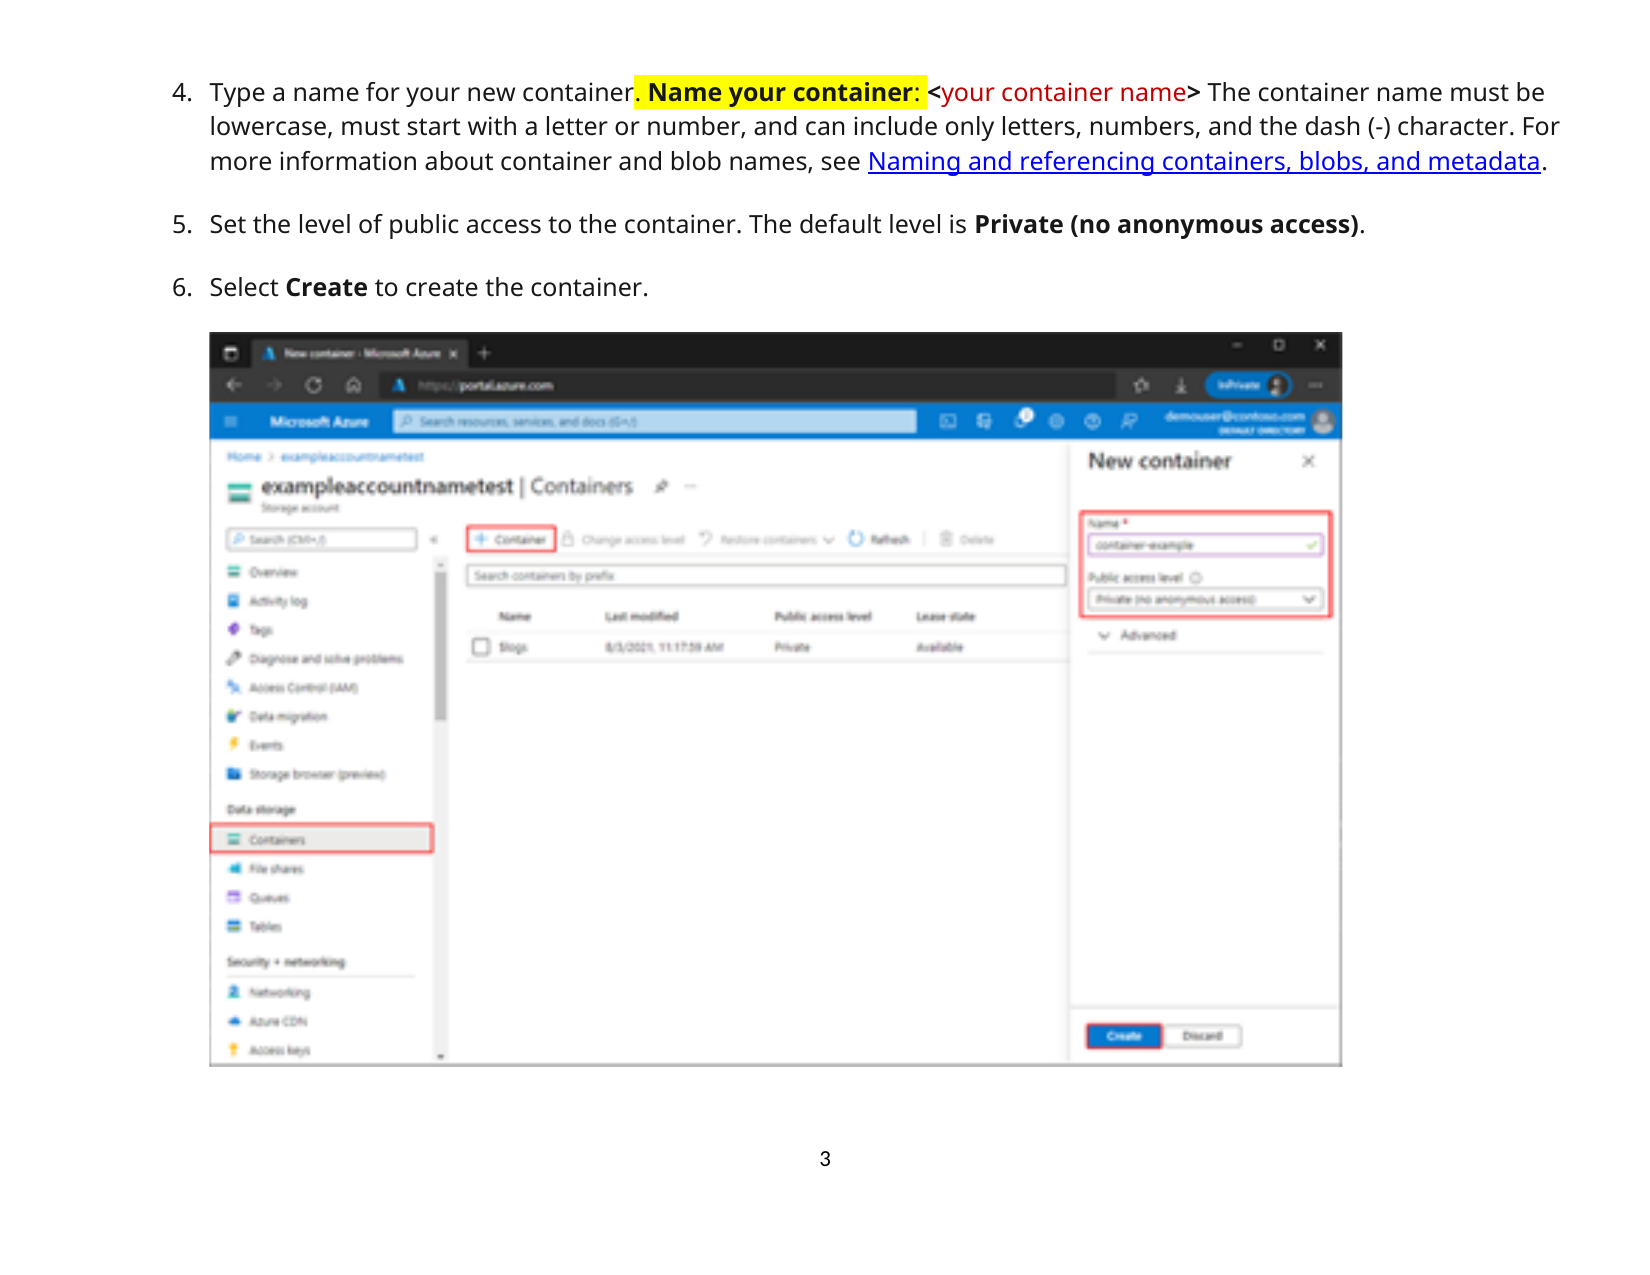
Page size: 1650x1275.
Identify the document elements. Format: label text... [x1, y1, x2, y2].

list Select Create to create the container. [172, 269, 1575, 304]
list Type a name for your new container. Name your container: <your container name> The container name must be lowercase, must start with a letter or number, and can include only letters, numbers, and the dash (-) character. For more information about container and blob names, see Naming and referencing containers, blobs, and metadata. [172, 75, 1575, 177]
list Set the level of public access to the container. The default level is Private (no anonymous access). [172, 206, 1575, 240]
picture [209, 332, 1343, 1067]
